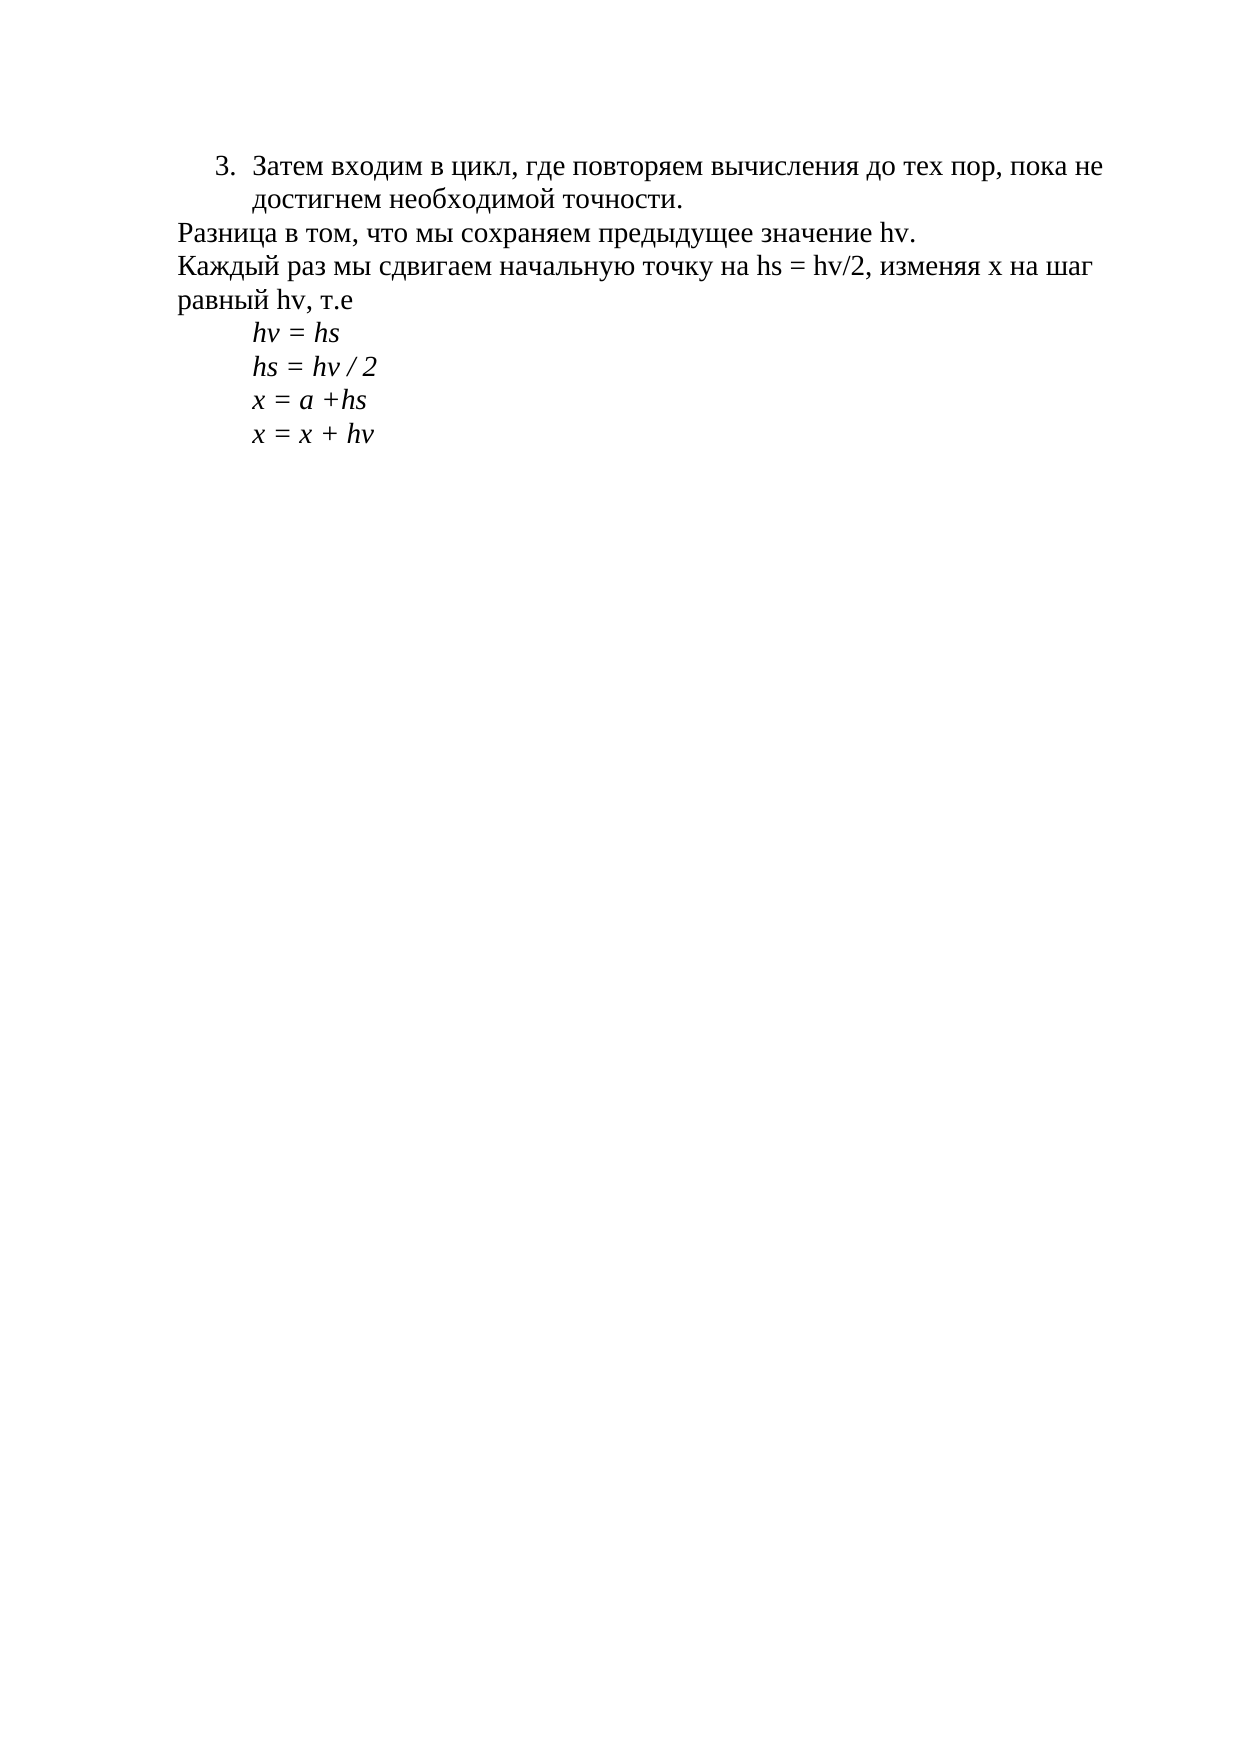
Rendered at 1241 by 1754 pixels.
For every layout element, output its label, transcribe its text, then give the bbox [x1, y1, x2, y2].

text hs = hv / 2 [252, 349, 1181, 382]
list Затем входим в цикл, где повторяем вычисления до тех пор, пока не достигнем необходимой точности. [214, 148, 1181, 215]
text Разница в том, что мы сохраняем предыдущее значение hv. [177, 215, 1181, 248]
text x = x + hv [252, 416, 1181, 478]
text hv = hs [252, 315, 1181, 349]
text x = a +hs [252, 382, 1181, 416]
text Каждый раз мы сдвигаем начальную точку на hs = hv/2, изменяя x на шаг равный hv, т.е [177, 248, 1181, 315]
